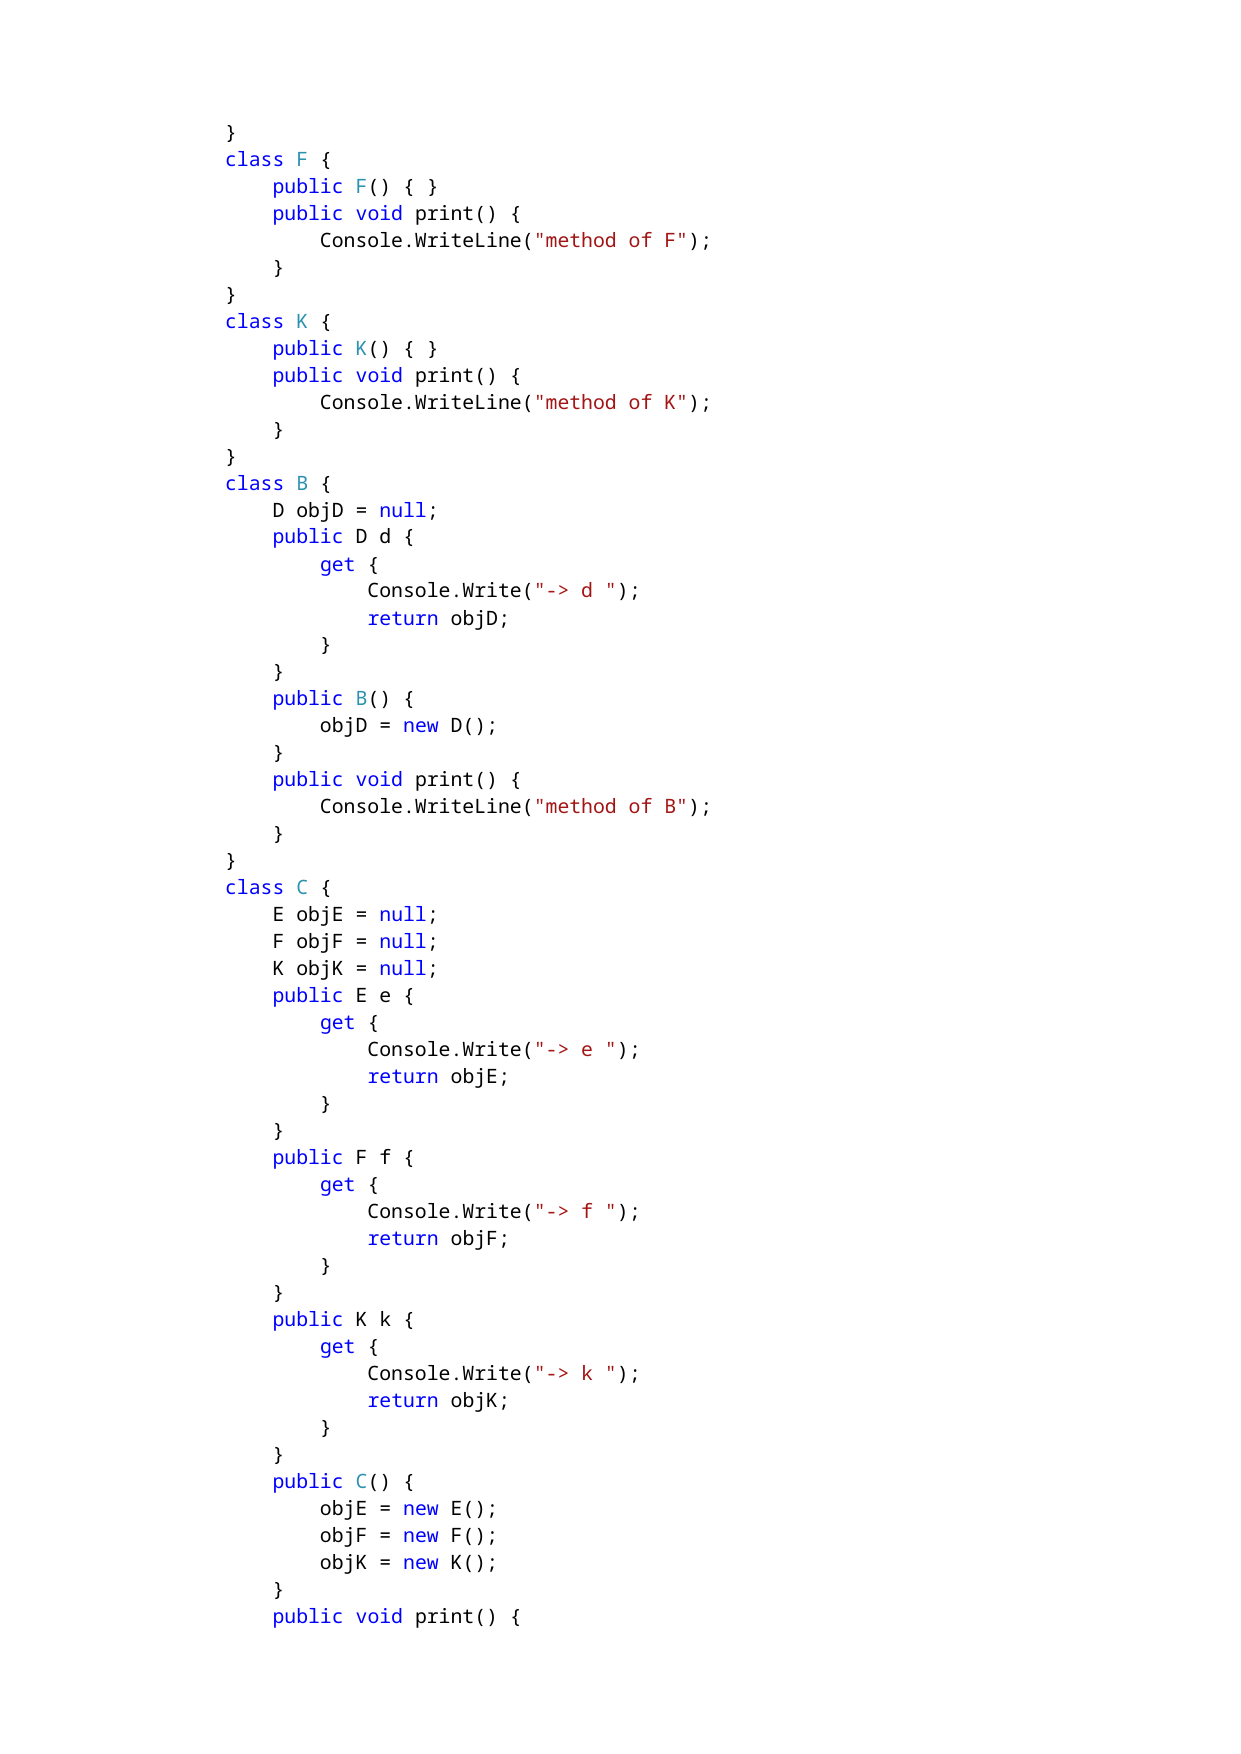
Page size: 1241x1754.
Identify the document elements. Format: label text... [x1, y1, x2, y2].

text } [177, 631, 1152, 658]
text } [177, 415, 1152, 442]
text class B { [177, 469, 1152, 496]
text public D d { [177, 523, 1152, 550]
text } [177, 1413, 1152, 1440]
text objF = new F(); [177, 1521, 1152, 1548]
text public B() { [177, 685, 1152, 712]
text get { [177, 1170, 1152, 1197]
text objK = new K(); [177, 1548, 1152, 1575]
text } [177, 118, 1152, 145]
text objE = new E(); [177, 1494, 1152, 1521]
text objD = new D(); [177, 712, 1152, 739]
text F objF = null; [177, 927, 1152, 954]
text public K k { [177, 1305, 1152, 1332]
text public F() { } [177, 172, 1152, 199]
text D objD = null; [177, 496, 1152, 523]
text return objE; [177, 1062, 1152, 1089]
text Console.WriteLine("method of B"); [177, 793, 1152, 819]
text } [177, 1440, 1152, 1467]
text return objD; [177, 604, 1152, 631]
text E objE = null; [177, 901, 1152, 927]
text class K { [177, 307, 1152, 334]
text get { [177, 1332, 1152, 1359]
text } [177, 1116, 1152, 1143]
text public void print() { [177, 199, 1152, 226]
text Console.WriteLine("method of F"); [177, 226, 1152, 253]
text public C() { [177, 1467, 1152, 1494]
text } [177, 1089, 1152, 1116]
text } [177, 1278, 1152, 1305]
text get { [177, 1008, 1152, 1035]
text } [177, 739, 1152, 766]
text } [177, 847, 1152, 873]
text public void print() { [177, 1602, 1152, 1629]
text public void print() { [177, 361, 1152, 388]
text Console.Write("-> d "); [177, 577, 1152, 604]
text } [177, 1251, 1152, 1278]
text } [177, 819, 1152, 847]
text Console.Write("-> k "); [177, 1359, 1152, 1386]
text get { [177, 550, 1152, 577]
text } [177, 253, 1152, 280]
text return objF; [177, 1224, 1152, 1251]
text K objK = null; [177, 954, 1152, 981]
text return objK; [177, 1386, 1152, 1413]
text public K() { } [177, 334, 1152, 361]
text public void print() { [177, 766, 1152, 793]
text public F f { [177, 1143, 1152, 1170]
text } [177, 1575, 1152, 1602]
text } [177, 442, 1152, 469]
text } [177, 280, 1152, 307]
text Console.Write("-> f "); [177, 1197, 1152, 1224]
text Console.WriteLine("method of K"); [177, 388, 1152, 415]
text Console.Write("-> e "); [177, 1035, 1152, 1062]
text class C { [177, 873, 1152, 901]
text class F { [177, 145, 1152, 172]
text public E e { [177, 981, 1152, 1008]
text } [177, 658, 1152, 685]
